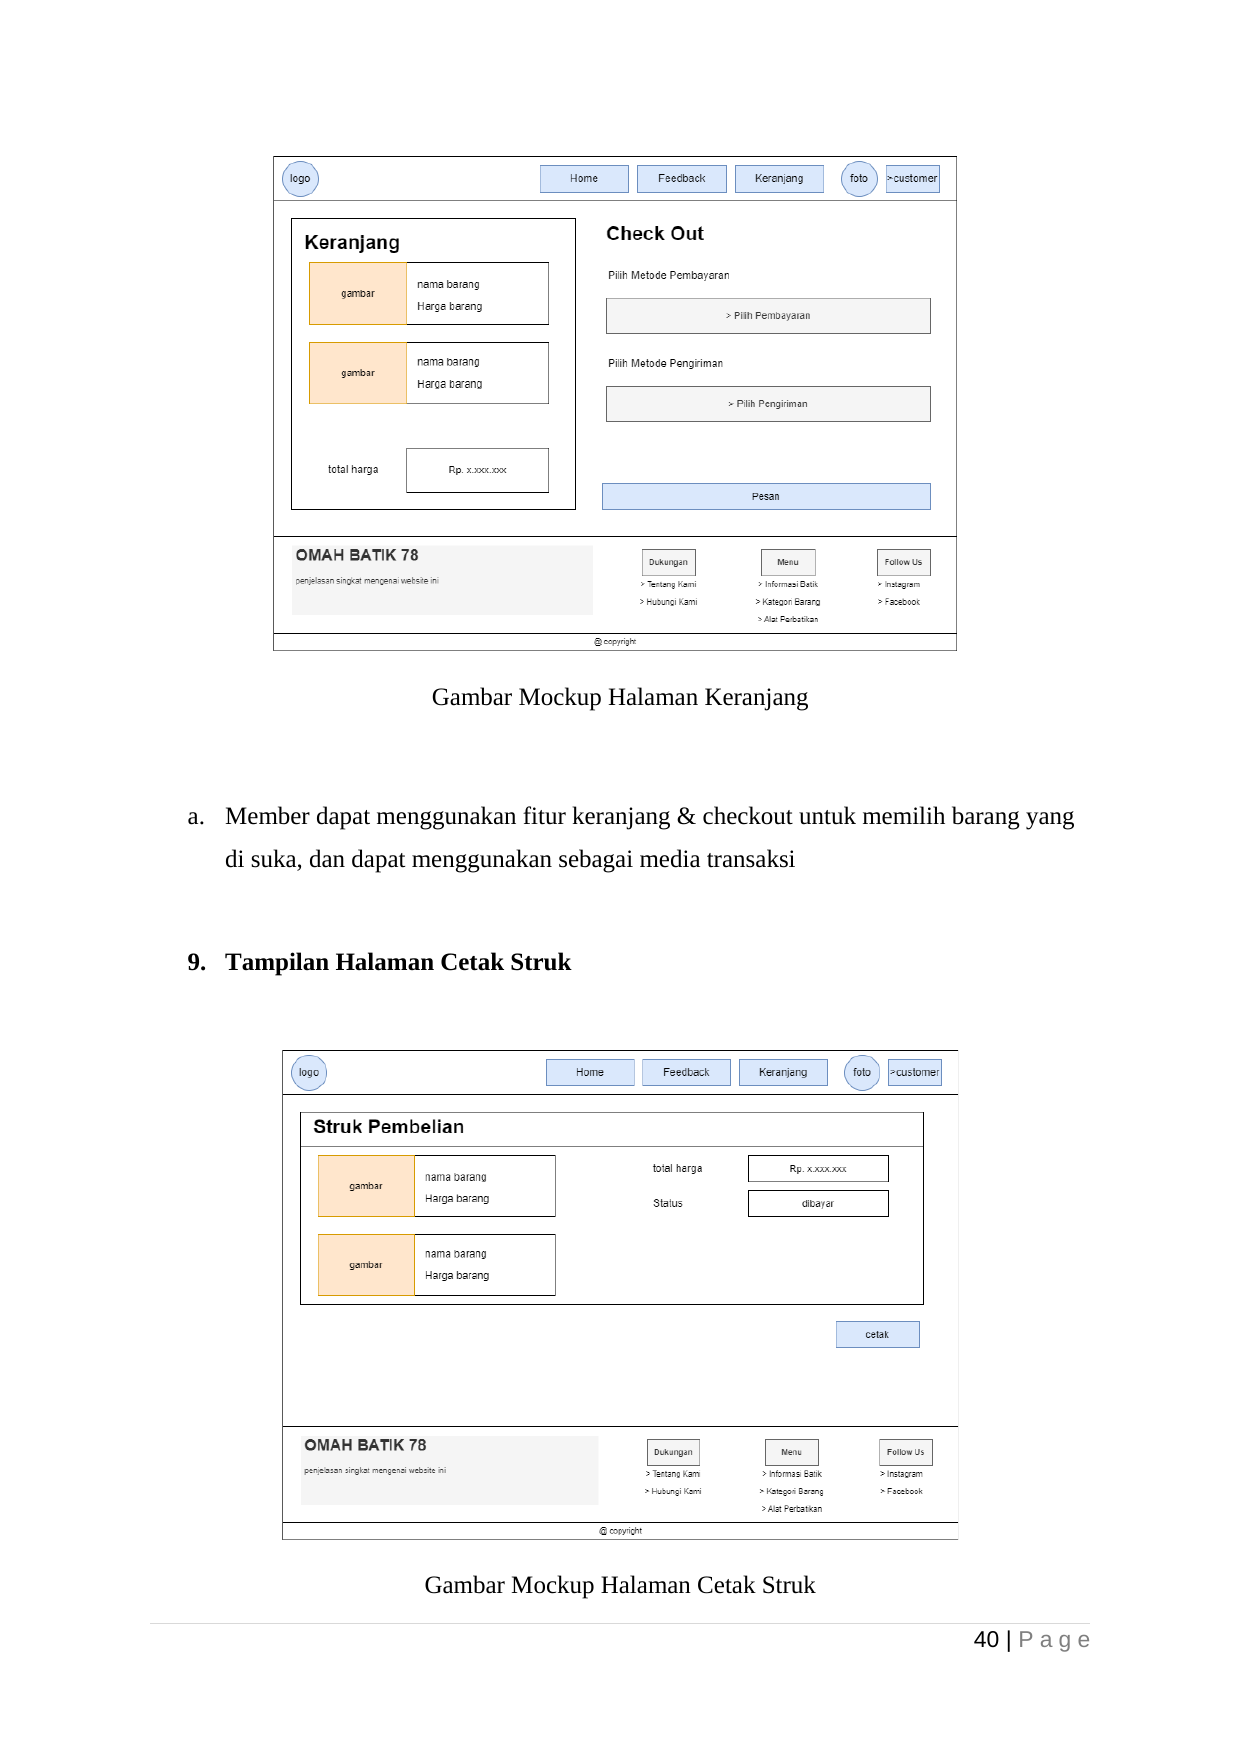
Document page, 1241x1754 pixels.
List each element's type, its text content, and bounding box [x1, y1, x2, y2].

picture [273, 156, 957, 651]
text Gambar Mockup Halaman Keranjang [150, 682, 1090, 710]
list Tampilan Halaman Cetak Struk [187, 947, 1090, 976]
text Gambar Mockup Halaman Cetak Struk [150, 1571, 1090, 1599]
picture [282, 1050, 959, 1540]
list Member dapat menggunakan fitur keranjang & checkout untuk memilih barang yang di suka, dan dapat menggunakan sebagai media transaksi [187, 801, 1090, 873]
